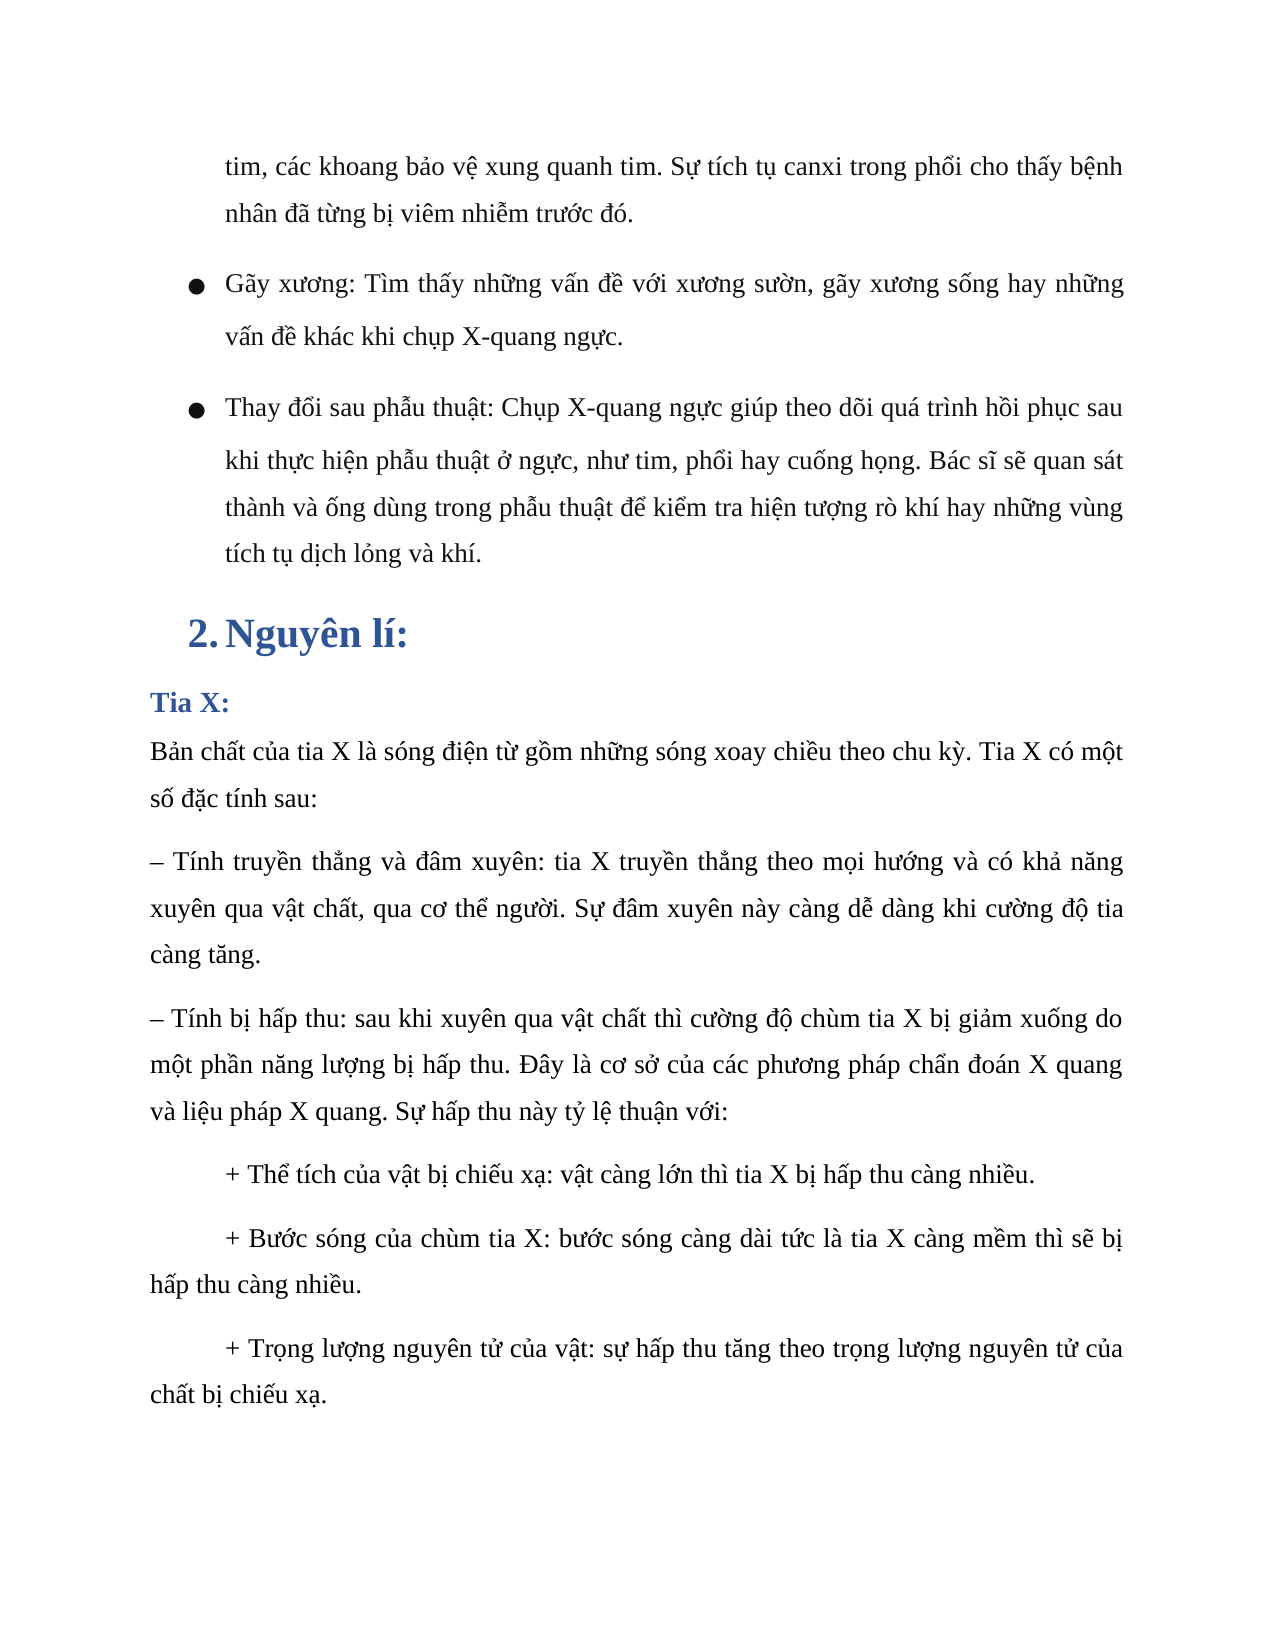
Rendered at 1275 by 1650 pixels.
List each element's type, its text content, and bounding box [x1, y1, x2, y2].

text + Thể tích của vật bị chiếu xạ: vật càng lớn thì tia X bị hấp thu càng nhiều. [150, 1159, 1125, 1190]
text + Trọng lượng nguyên tử của vật: sự hấp thu tăng theo trọng lượng nguyên tử của chất bị chiếu xạ. [150, 1332, 1125, 1410]
text – Tính bị hấp thu: sau khi xuyên qua vật chất thì cường độ chùm tia X bị giảm xuống do một phần năng lượng bị hấp thu. Đây là cơ sở của các phương pháp chẩn đoán X quang và liệu pháp X quang. Sự hấp thu này tỷ lệ thuận với: [150, 1002, 1125, 1126]
list Gãy xương: Tìm thấy những vấn đề với xương sườn, gãy xương sống hay những vấn đề khác khi chụp X-quang ngực. [187, 262, 1125, 351]
text – Tính truyền thẳng và đâm xuyên: tia X truyền thẳng theo mọi hướng và có khả năng xuyên qua vật chất, qua cơ thể người. Sự đâm xuyên này càng dễ dàng khi cường độ tia càng tăng. [150, 845, 1125, 970]
text + Bước sóng của chùm tia X: bước sóng càng dài tức là tia X càng mềm thì sẽ bị hấp thu càng nhiều. [150, 1222, 1125, 1300]
subtitle Tia X: [150, 685, 1125, 718]
text Bản chất của tia X là sóng điện từ gồm những sóng xoay chiều theo chu kỳ. Tia X có một số đặc tính sau: [150, 735, 1125, 813]
list Thay đổi sau phẫu thuật: Chụp X-quang ngực giúp theo dõi quá trình hồi phục sau khi thực hiện phẫu thuật ở ngực, như tim, phổi hay cuống họng. Bác sĩ sẽ quan sát thành và ống dùng trong phẫu thuật để kiểm tra hiện tượng rò khí hay những vùng tích tụ dịch lỏng và khí. [187, 386, 1125, 568]
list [187, 150, 1125, 228]
subtitle Nguyên lí: [187, 609, 1125, 657]
